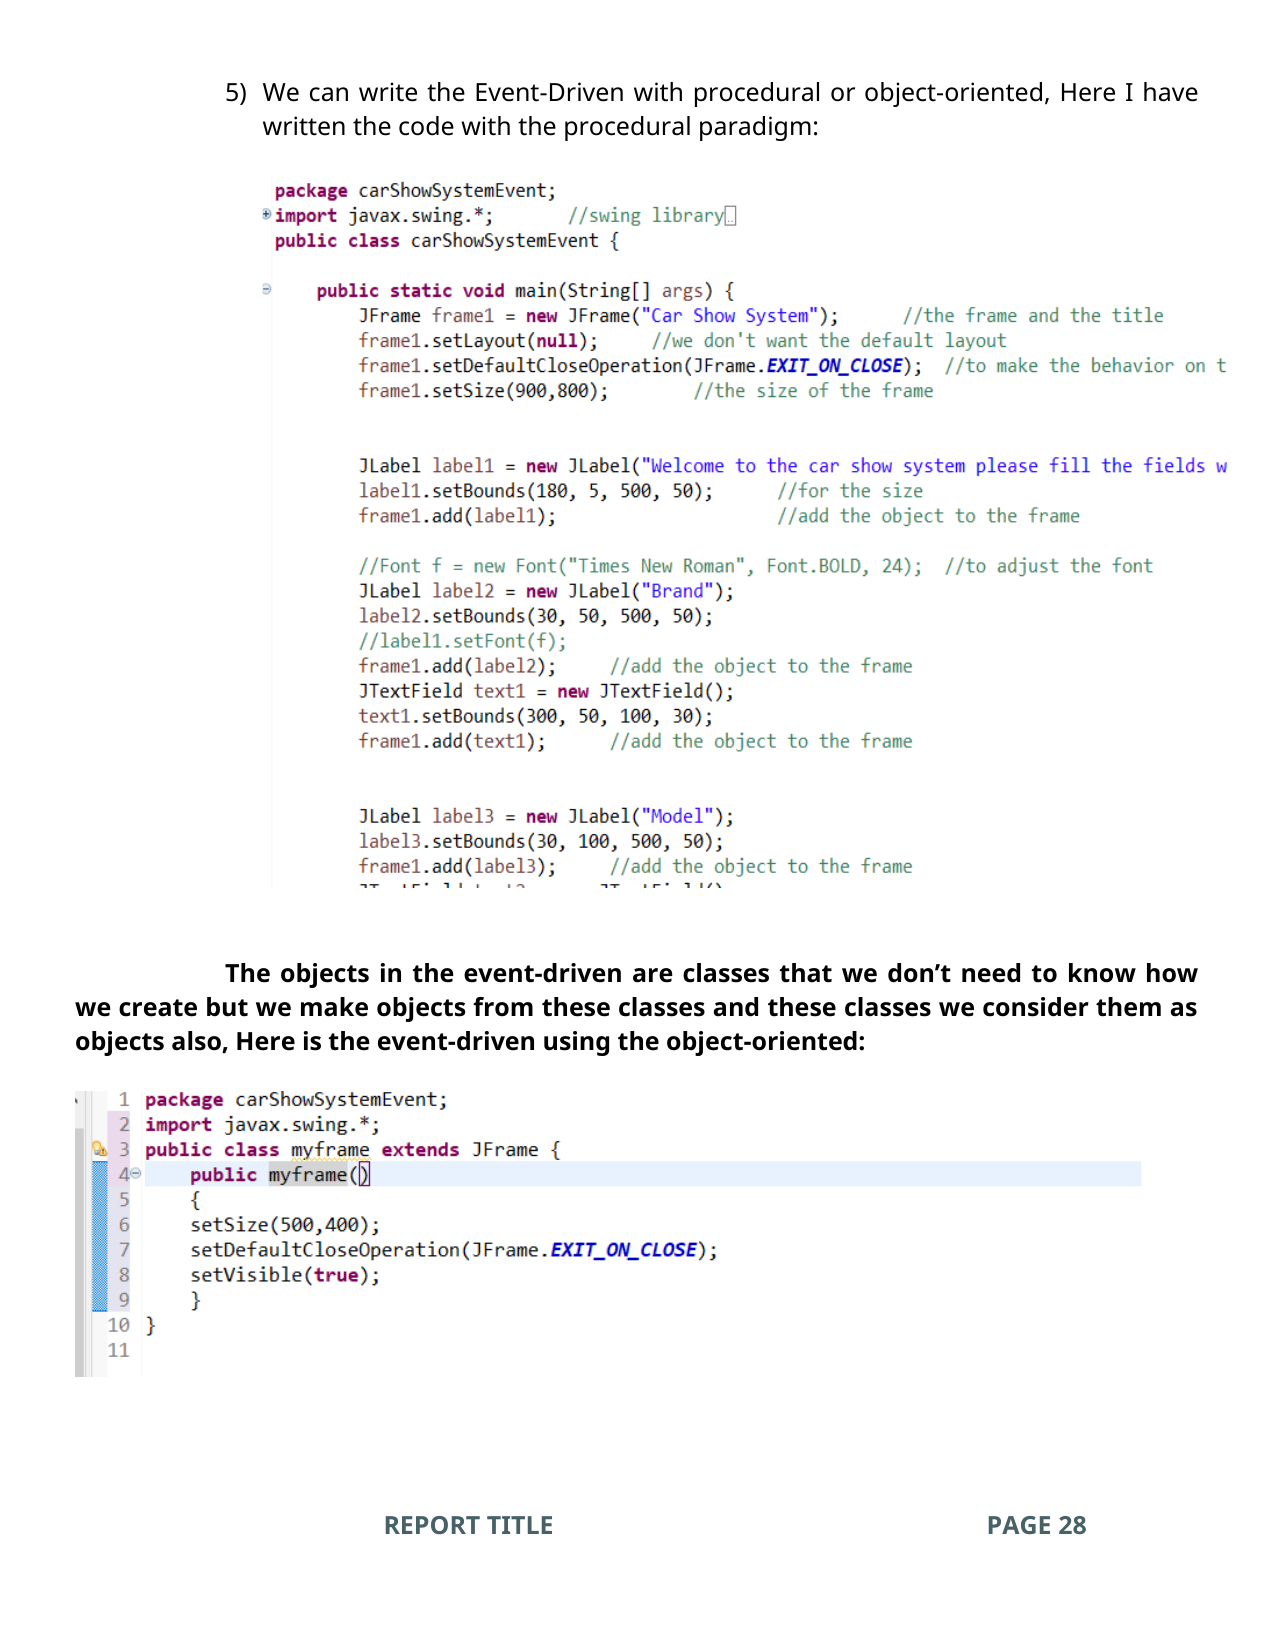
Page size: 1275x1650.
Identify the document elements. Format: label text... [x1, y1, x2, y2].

list We can write the Event-Driven with procedural or object-oriented, Here I have written the code with the procedural paradigm: [225, 75, 1200, 143]
picture [262, 177, 1228, 888]
picture [75, 1091, 1142, 1377]
text The objects in the event-driven are classes that we don’t need to know how we create but we make objects from these classes and these classes we consider them as objects also, Here is the event-driven using the object-oriented: [75, 955, 1200, 1057]
